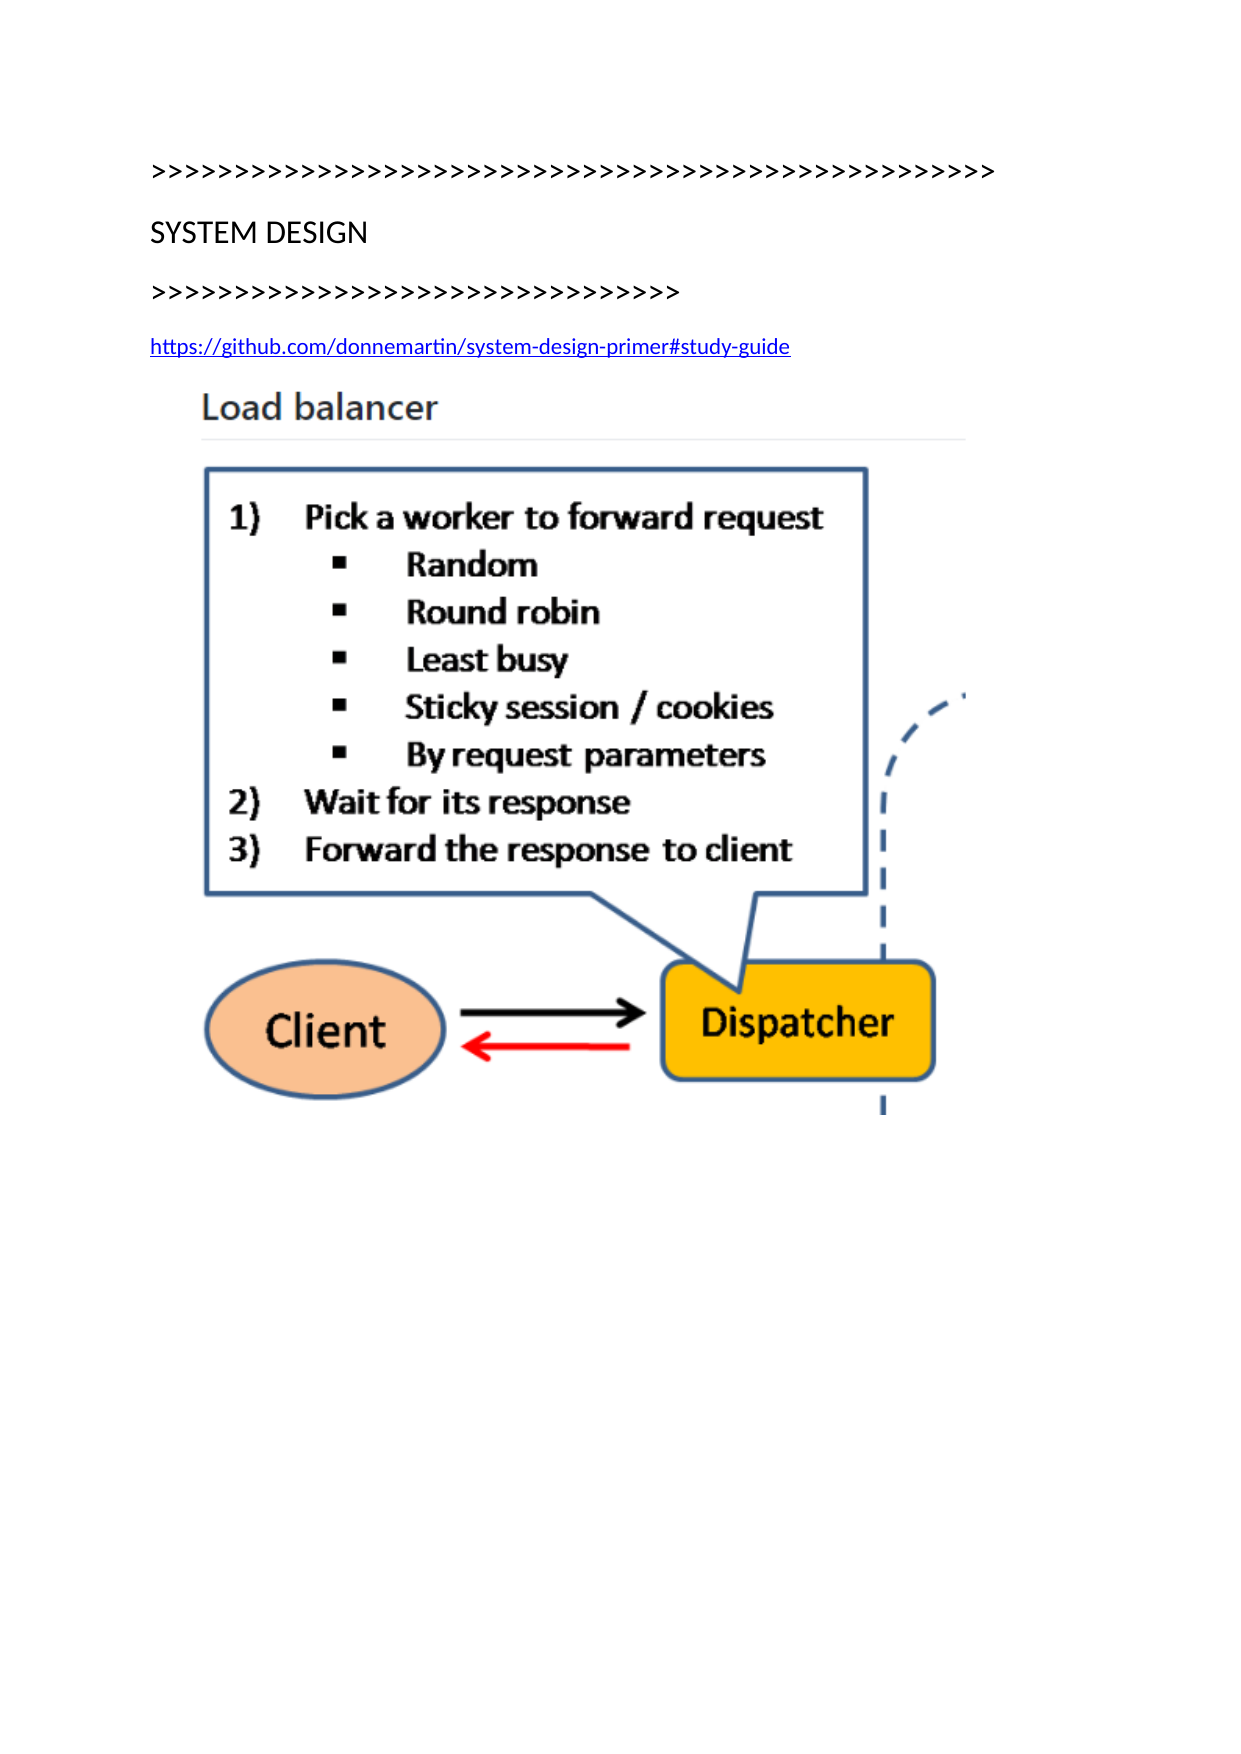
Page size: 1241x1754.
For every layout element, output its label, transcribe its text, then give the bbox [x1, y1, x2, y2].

picture [150, 378, 966, 1115]
text https://github.com/donnemartin/system-design-primer#study-guide [150, 332, 1090, 360]
text >>>>>>>>>>>>>>>>>>>>>>>>>>>>>>>>>>>>>>>>>>>>>>>>>>> [150, 150, 1090, 191]
text >>>>>>>>>>>>>>>>>>>>>>>>>>>>>>>> [150, 271, 1090, 312]
text SYSTEM DESIGN [150, 211, 1090, 251]
